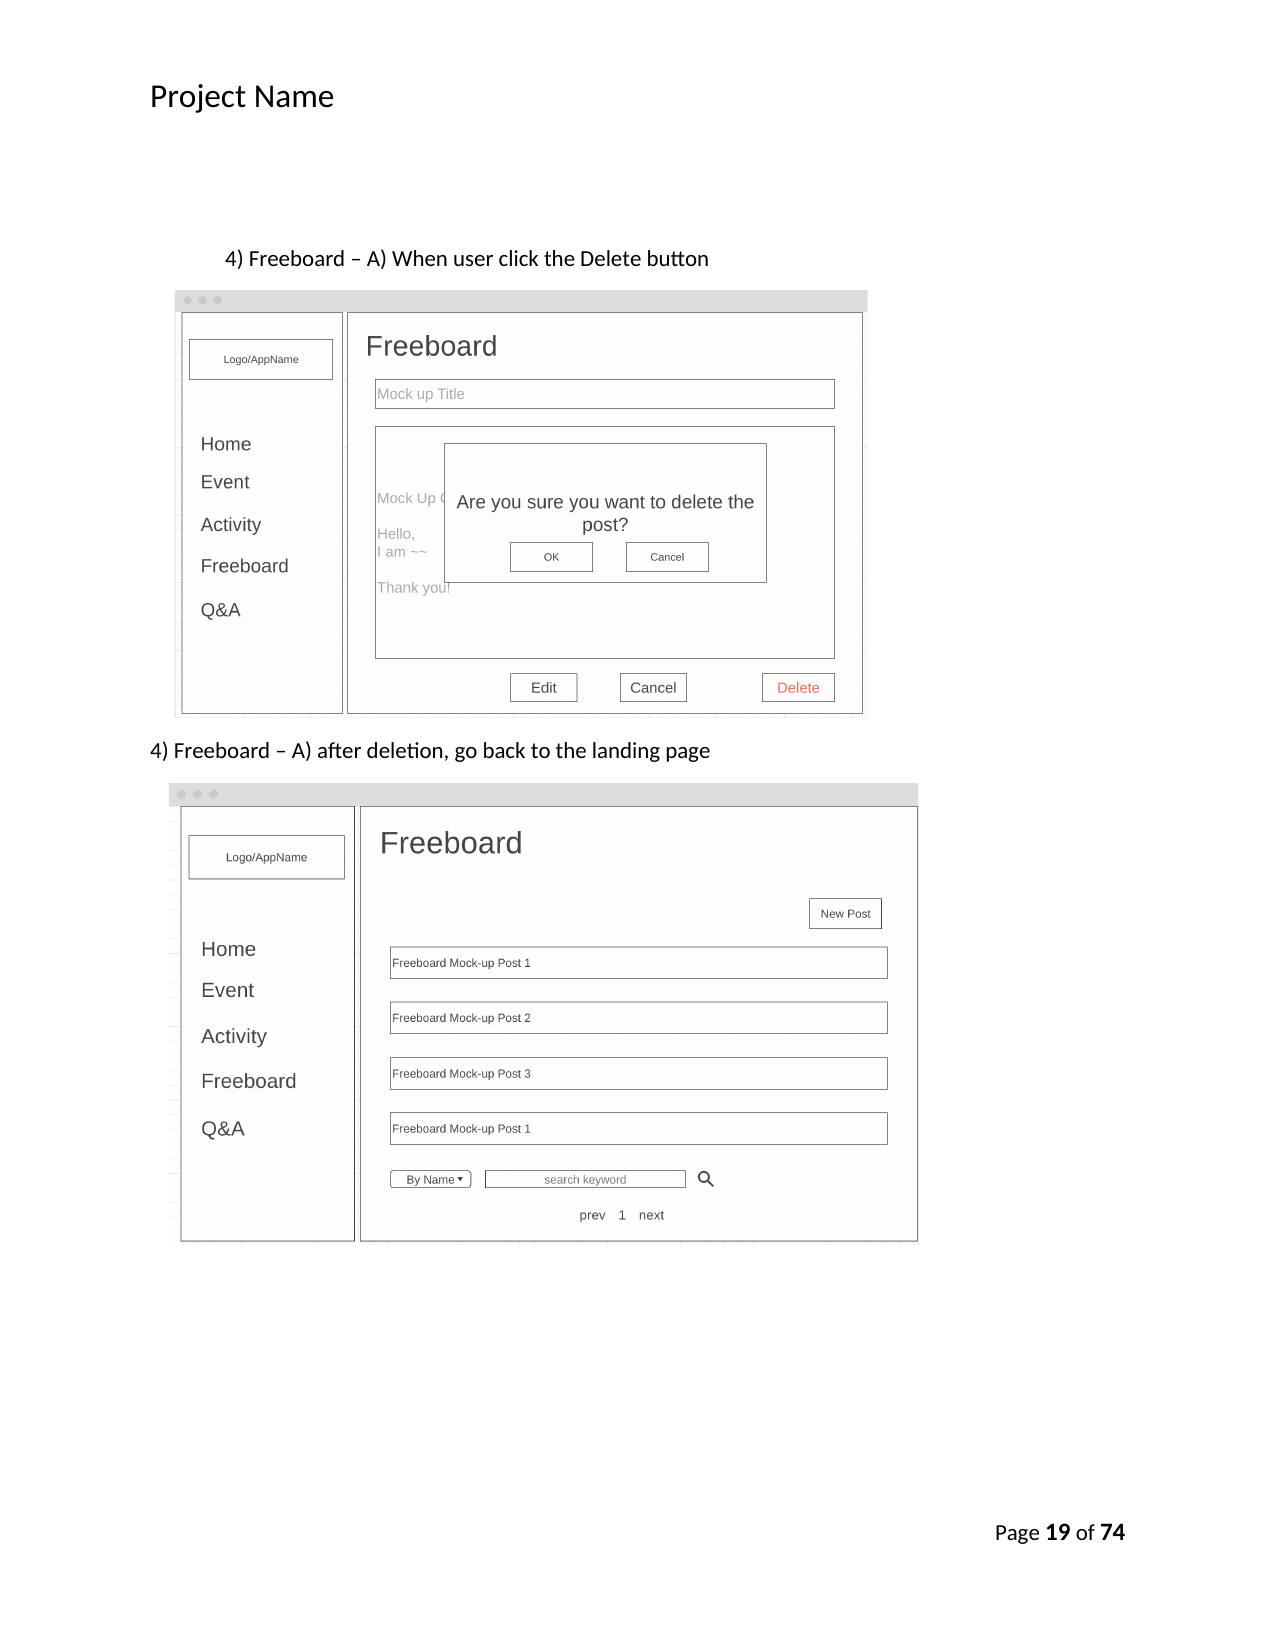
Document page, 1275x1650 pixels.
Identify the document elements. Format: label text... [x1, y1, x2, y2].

text 4) Freeboard – A) When user click the Delete button [150, 244, 1125, 272]
text 4) Freeboard – A) after deletion, go back to the landing page [150, 736, 1125, 764]
